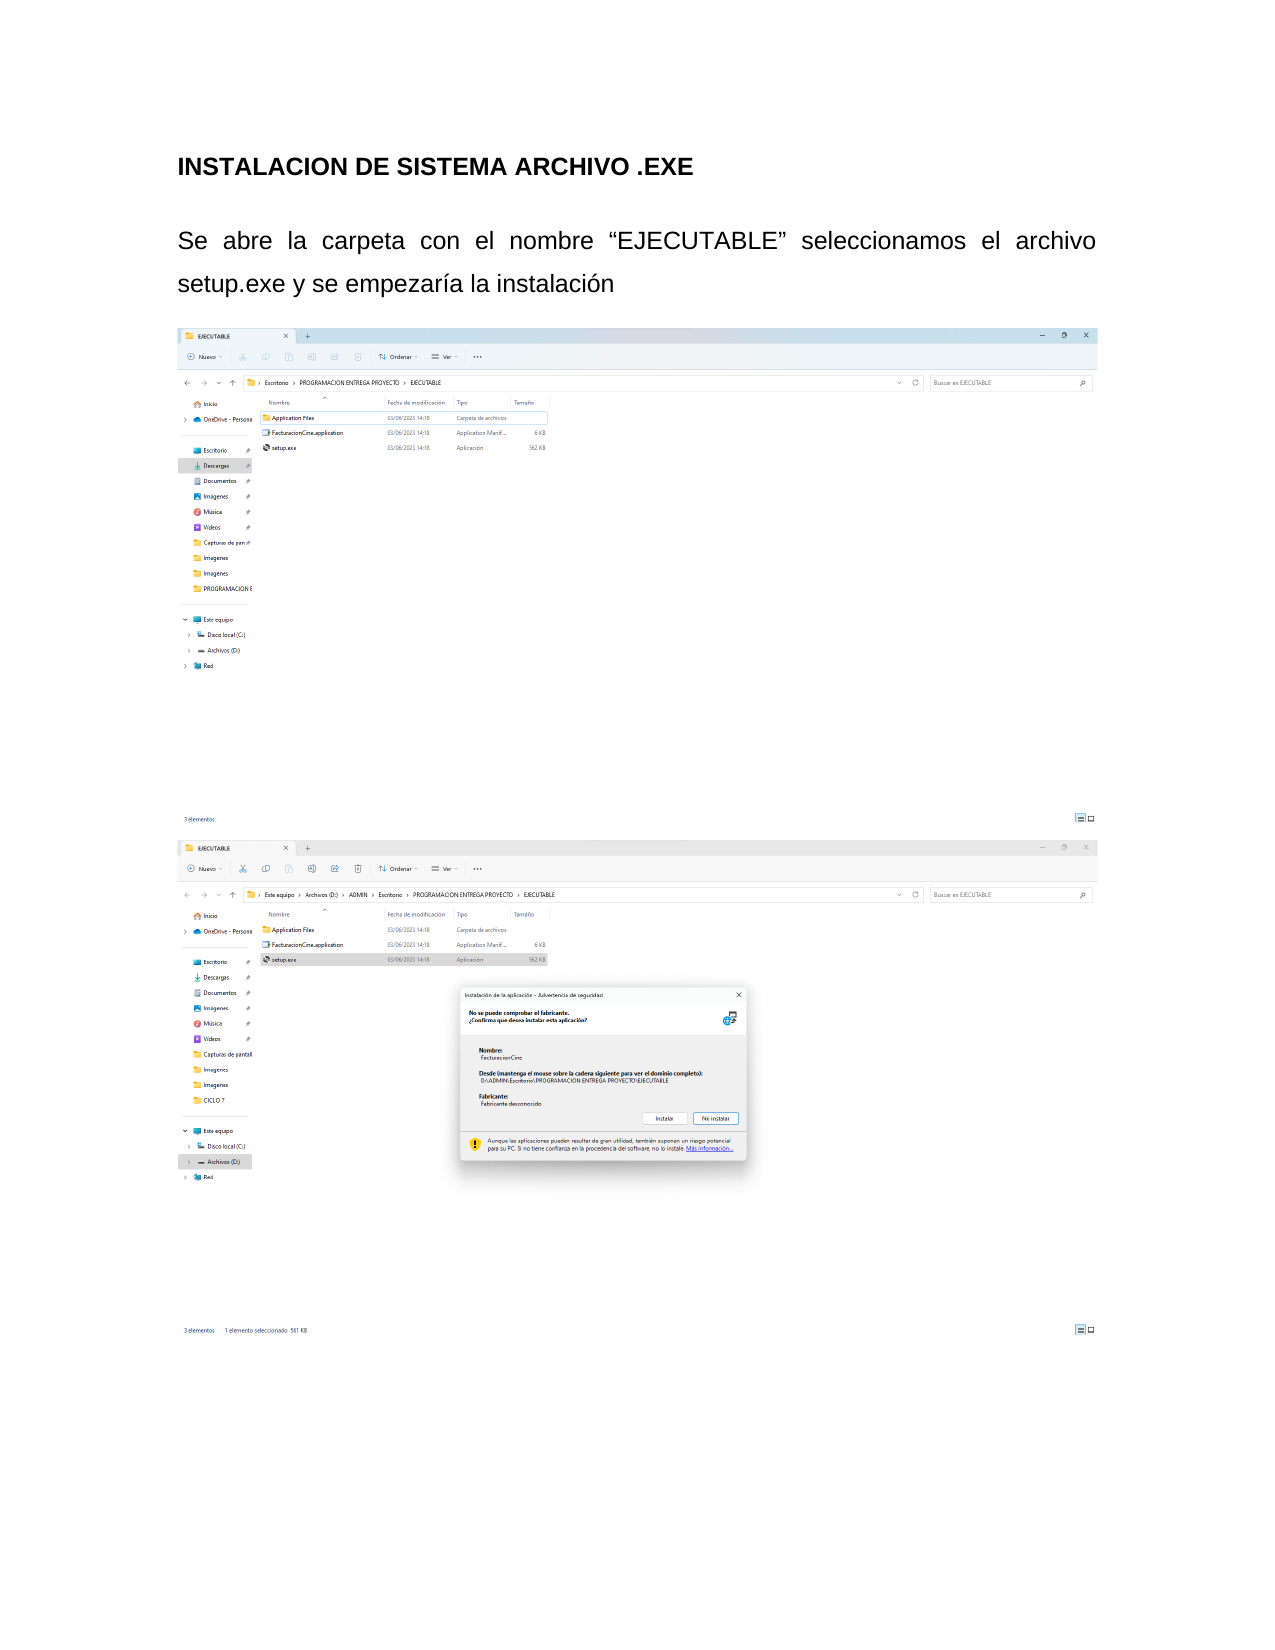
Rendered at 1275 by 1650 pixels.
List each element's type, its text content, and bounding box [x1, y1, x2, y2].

subtitle INSTALACION DE SISTEMA ARCHIVO .EXE [177, 152, 1098, 181]
picture [177, 840, 1098, 1335]
picture [177, 328, 1098, 822]
text Se abre la carpeta con el nombre “EJECUTABLE” seleccionamos el archivo setup.exe y se empezaría la instalación [177, 226, 1098, 298]
